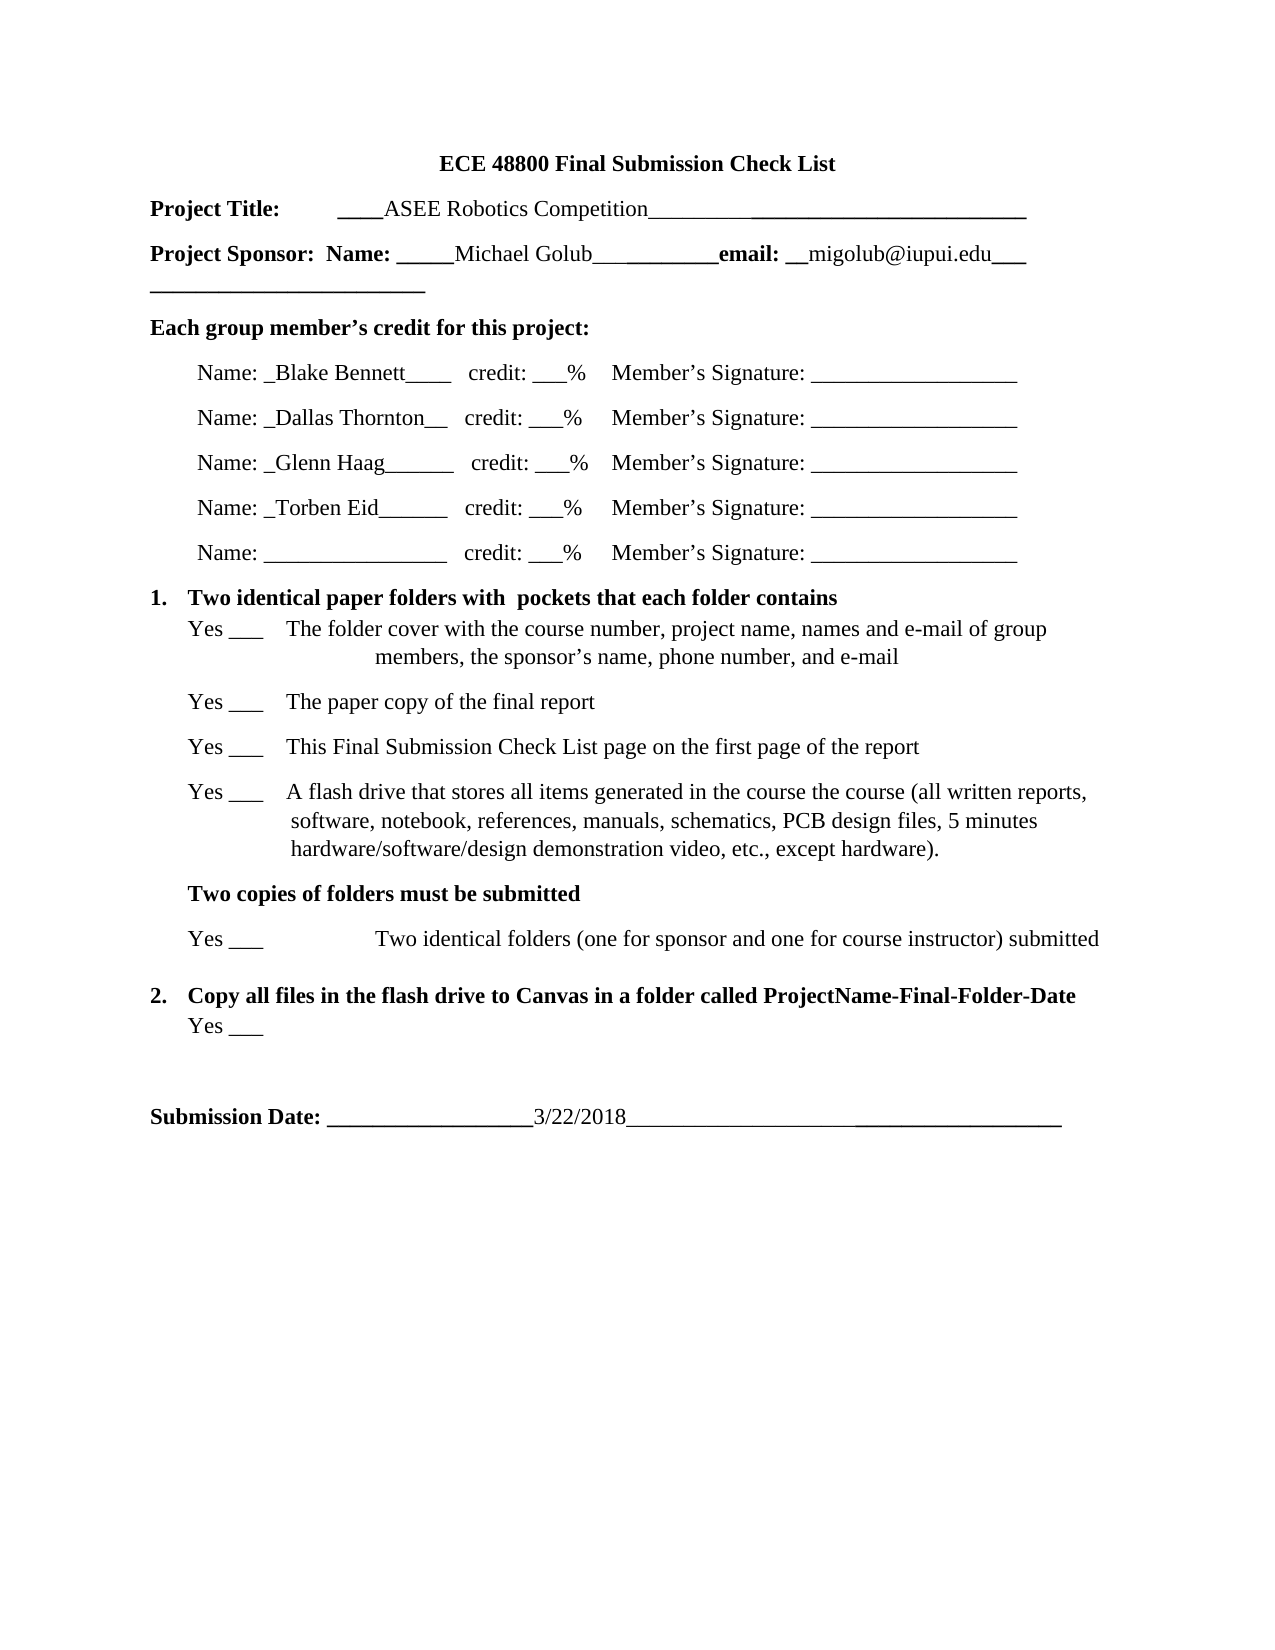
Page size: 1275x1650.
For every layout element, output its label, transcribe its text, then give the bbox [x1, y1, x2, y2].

text Yes ___ The paper copy of the final report [187, 688, 1125, 714]
text ECE 48800 Final Submission Check List [150, 150, 1125, 176]
text Yes ___ Two identical folders (one for sponsor and one for course instructor) submitted [187, 925, 1125, 952]
text Yes ___ [150, 1012, 1125, 1039]
text Yes ___ A flash drive that stores all items generated in the course the course (all written reports, software, notebook, references, manuals, schematics, PCB design files, 5 minutes hardware/software/design demonstration video, etc., except hardware). [187, 778, 1125, 862]
text Name: _Dallas Thornton__ credit: ___% Member’s Signature: __________________ [197, 404, 1125, 430]
list Two identical paper folders with pockets that each folder contains [150, 584, 1125, 611]
text Two copies of folders must be submitted [187, 880, 1125, 907]
text Yes ___ This Final Submission Check List page on the first page of the report [187, 733, 1125, 759]
text Yes ___ The folder cover with the course number, project name, names and e-mail of group members, the sponsor’s name, phone number, and e-mail [187, 614, 1125, 669]
text Name: _Glenn Haag______ credit: ___% Member’s Signature: __________________ [197, 449, 1125, 475]
text Project Sponsor: Name: _____Michael Golub___________email: __migolub@iupui.edu___ ________________________ [150, 240, 1125, 295]
text Project Title: ____ASEE Robotics Competition_________________________________ [150, 195, 1125, 221]
text Name: _Torben Eid______ credit: ___% Member’s Signature: __________________ [197, 494, 1125, 521]
list Copy all files in the flash drive to Canvas in a folder called ProjectName-Final-Folder-Date [150, 982, 1125, 1009]
text Name: ________________ credit: ___% Member’s Signature: __________________ [197, 539, 1125, 566]
text Submission Date: __________________3/22/2018______________________________________ [150, 1103, 1125, 1129]
text Each group member’s credit for this project: [150, 314, 1125, 340]
text Name: _Blake Bennett____ credit: ___% Member’s Signature: __________________ [197, 359, 1125, 385]
